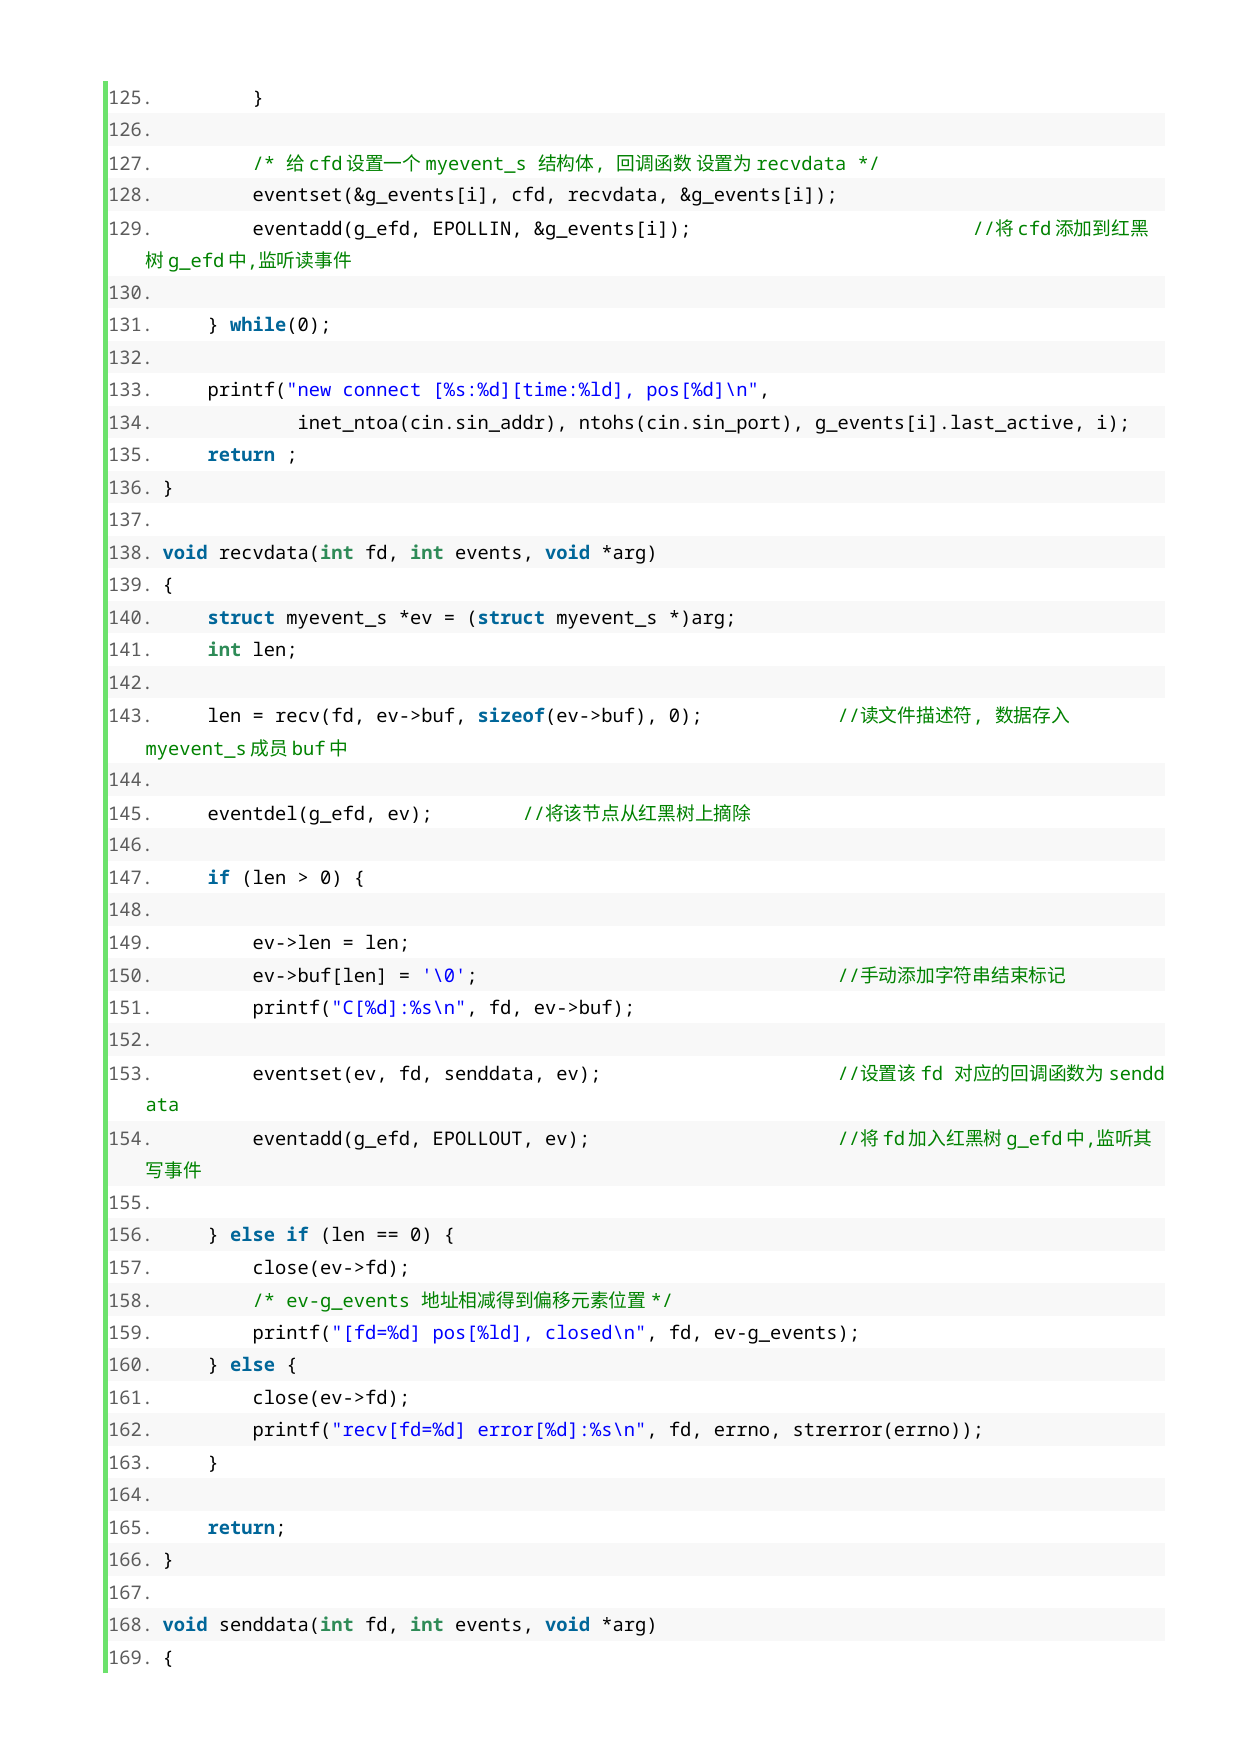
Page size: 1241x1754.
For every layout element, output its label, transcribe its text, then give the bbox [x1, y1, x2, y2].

list eventdel(g_efd, ev); //将该节点从红黑树上摘除 [108, 796, 1165, 828]
list return ; [108, 438, 1165, 471]
list } [108, 1543, 1165, 1576]
list } [108, 471, 1165, 503]
list eventset(&g_events[i], cfd, recvdata, &g_events[i]); [108, 178, 1165, 211]
list close(ev->fd); [108, 1381, 1165, 1413]
list if (len > 0) { [108, 861, 1165, 893]
list { [108, 568, 1165, 601]
list } else { [108, 1348, 1165, 1381]
list { [108, 1641, 1165, 1673]
list int len; [108, 633, 1165, 666]
list /* 给cfd设置一个 myevent_s 结构体, 回调函数 设置为 recvdata */ [108, 146, 1165, 178]
list return; [108, 1511, 1165, 1543]
list close(ev->fd); [108, 1251, 1165, 1283]
list ev->buf[len] = '\0'; //手动添加字符串结束标记 [108, 958, 1165, 991]
list printf("[fd=%d] pos[%ld], closed\n", fd, ev-g_events); [108, 1316, 1165, 1348]
list eventadd(g_efd, EPOLLIN, &g_events[i]); //将cfd添加到红黑树g_efd中,监听读事件 [108, 211, 1165, 276]
list void recvdata(int fd, int events, void *arg) [108, 536, 1165, 568]
list printf("new connect [%s:%d][time:%ld], pos[%d]\n", [108, 373, 1165, 406]
list inet_ntoa(cin.sin_addr), ntohs(cin.sin_port), g_events[i].last_active, i); [108, 406, 1165, 438]
list struct myevent_s *ev = (struct myevent_s *)arg; [108, 601, 1165, 633]
list printf("C[%d]:%s\n", fd, ev->buf); [108, 991, 1165, 1023]
list } [108, 1446, 1165, 1478]
list ev->len = len; [108, 926, 1165, 958]
list } else if (len == 0) { [108, 1218, 1165, 1251]
list printf("recv[fd=%d] error[%d]:%s\n", fd, errno, strerror(errno)); [108, 1413, 1165, 1446]
list void senddata(int fd, int events, void *arg) [108, 1608, 1165, 1641]
list } [108, 81, 1165, 113]
list eventadd(g_efd, EPOLLOUT, ev); //将fd加入红黑树g_efd中,监听其写事件 [108, 1121, 1165, 1186]
list /* ev-g_events 地址相减得到偏移元素位置 */ [108, 1283, 1165, 1316]
list len = recv(fd, ev->buf, sizeof(ev->buf), 0); //读文件描述符, 数据存入myevent_s成员buf中 [108, 698, 1165, 763]
list } while(0); [108, 308, 1165, 341]
list eventset(ev, fd, senddata, ev); //设置该 fd 对应的回调函数为 senddata [108, 1056, 1165, 1121]
